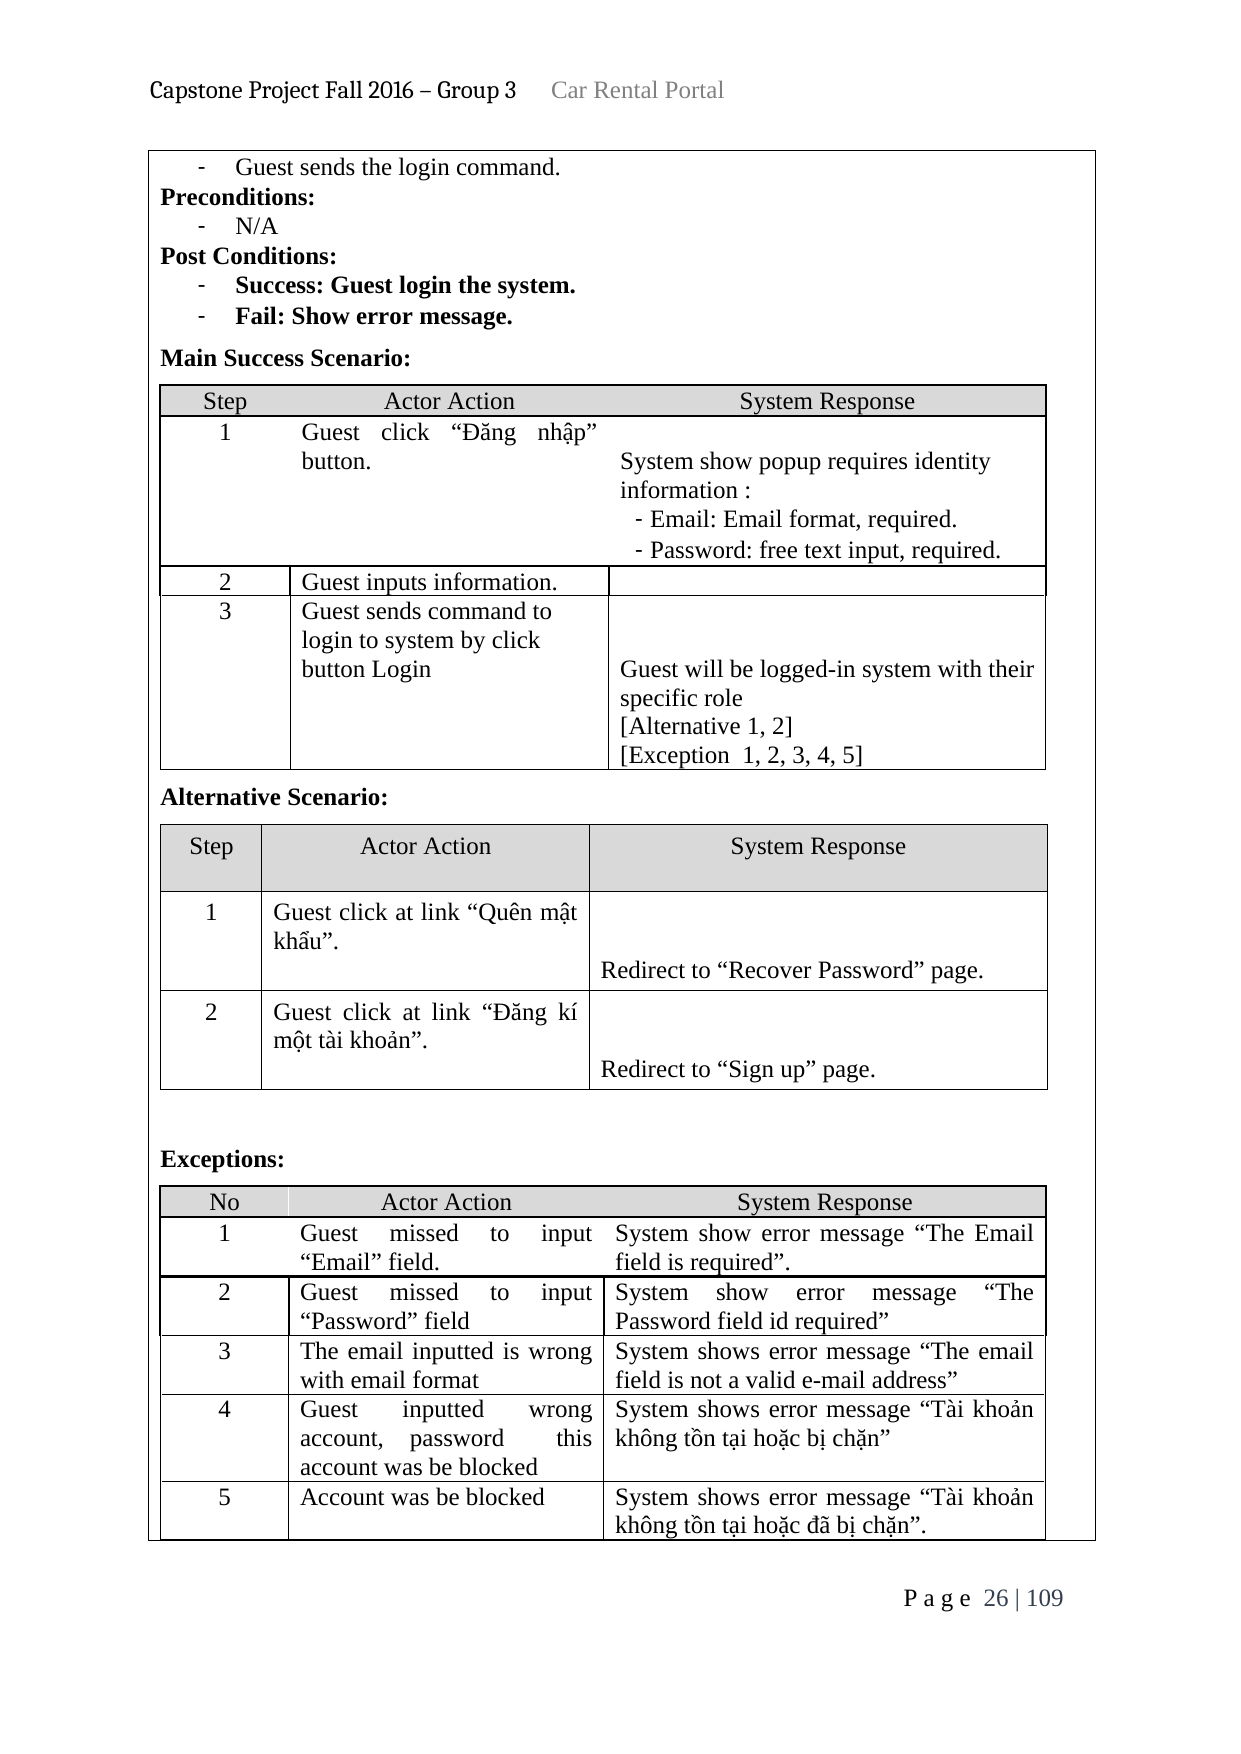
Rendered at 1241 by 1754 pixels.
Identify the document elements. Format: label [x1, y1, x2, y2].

table_cell [149, 151, 1095, 1540]
